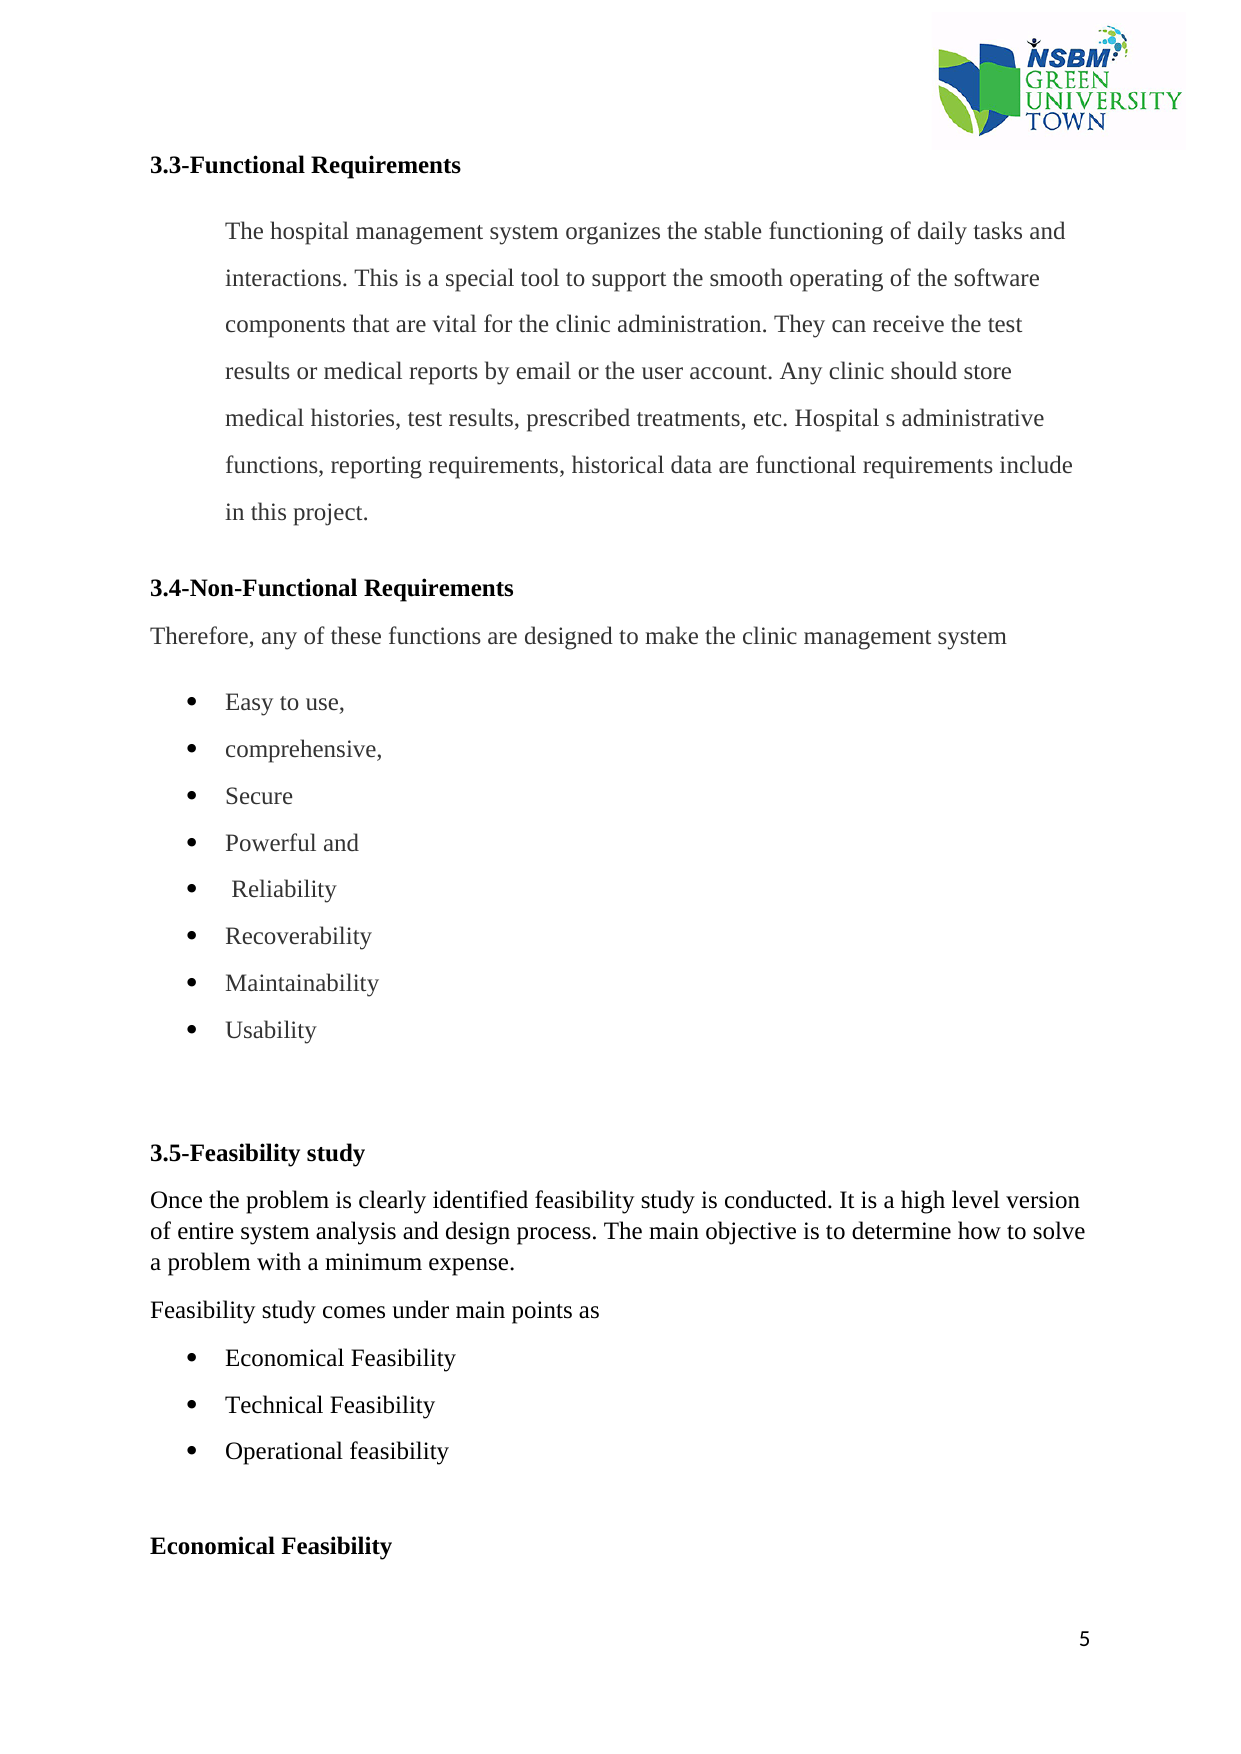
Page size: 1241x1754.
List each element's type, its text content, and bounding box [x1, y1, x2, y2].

text Therefore, any of these functions are designed to make the clinic management system [150, 621, 1090, 650]
list Reliability [187, 856, 1090, 903]
list comprehensive, [187, 716, 1090, 763]
list Operational feasibility [187, 1436, 1090, 1465]
list Usability [187, 997, 1090, 1044]
text 3.3-Functional Requirements [150, 150, 1090, 179]
list Easy to use, [187, 669, 1090, 716]
list Powerful and [187, 809, 1090, 856]
text Economical Feasibility [150, 1531, 1090, 1560]
list Secure [187, 763, 1090, 809]
picture [931, 12, 1186, 150]
text 3.5-Feasibility study [150, 1138, 1090, 1166]
text The hospital management system organizes the stable functioning of daily tasks and interactions. This is a special tool to support the smooth operating of the software components that are vital for the clinic administration. They can receive the test results or medical reports by email or the user account. Any clinic should store medical histories, test results, prescribed treatments, etc. Hospital s administrative functions, reporting requirements, historical data are functional requirements include in this project. [225, 198, 1090, 526]
list Recoverability [187, 903, 1090, 950]
text 3.4-Non-Functional Requirements [150, 573, 1090, 602]
list Maintainability [187, 950, 1090, 997]
text Feasibility study comes under main points as [150, 1295, 1090, 1324]
list Technical Feasibility [187, 1390, 1090, 1418]
text Once the problem is clearly identified feasibility study is conducted. It is a high level version of entire system analysis and design process. The main objective is to determine how to solve a problem with a minimum expense. [150, 1185, 1090, 1276]
list Economical Feasibility [187, 1343, 1090, 1372]
